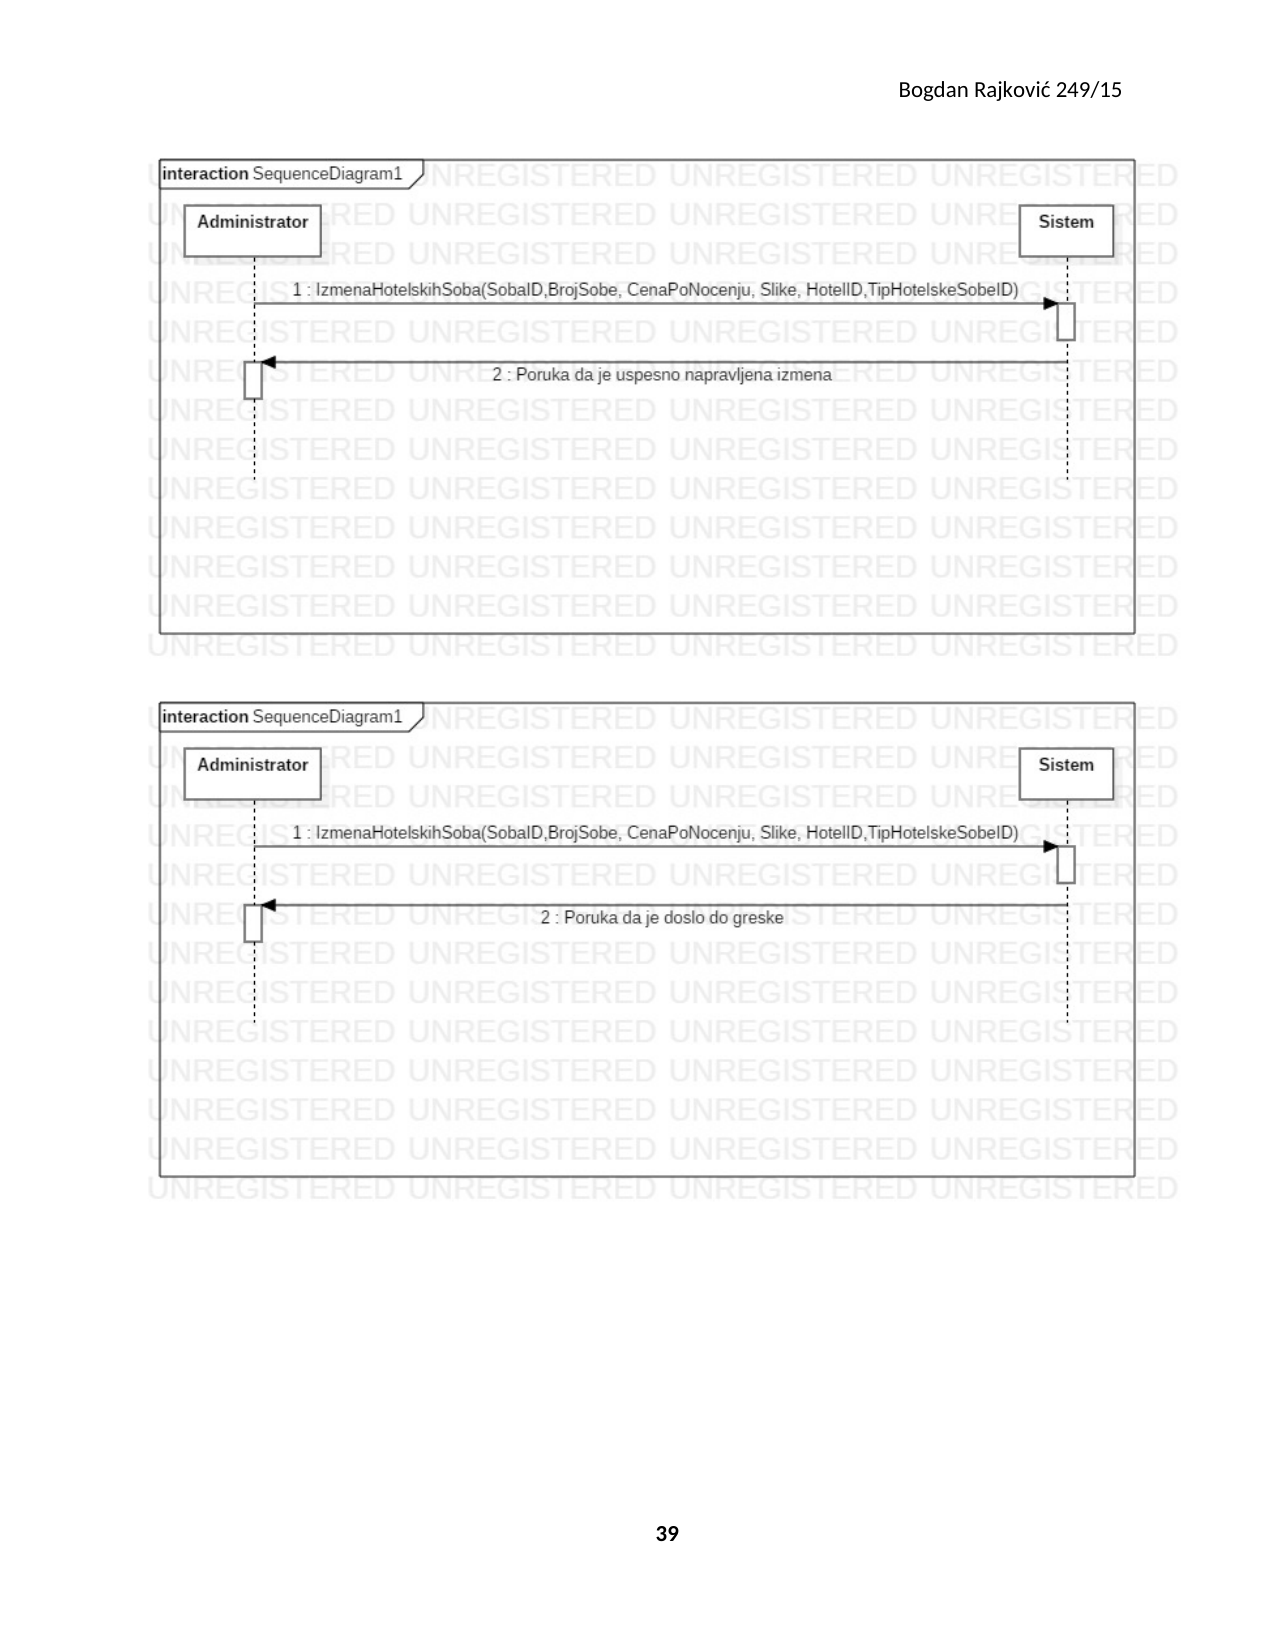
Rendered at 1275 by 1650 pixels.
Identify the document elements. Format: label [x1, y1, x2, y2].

picture [147, 690, 1187, 1229]
picture [147, 147, 1187, 686]
